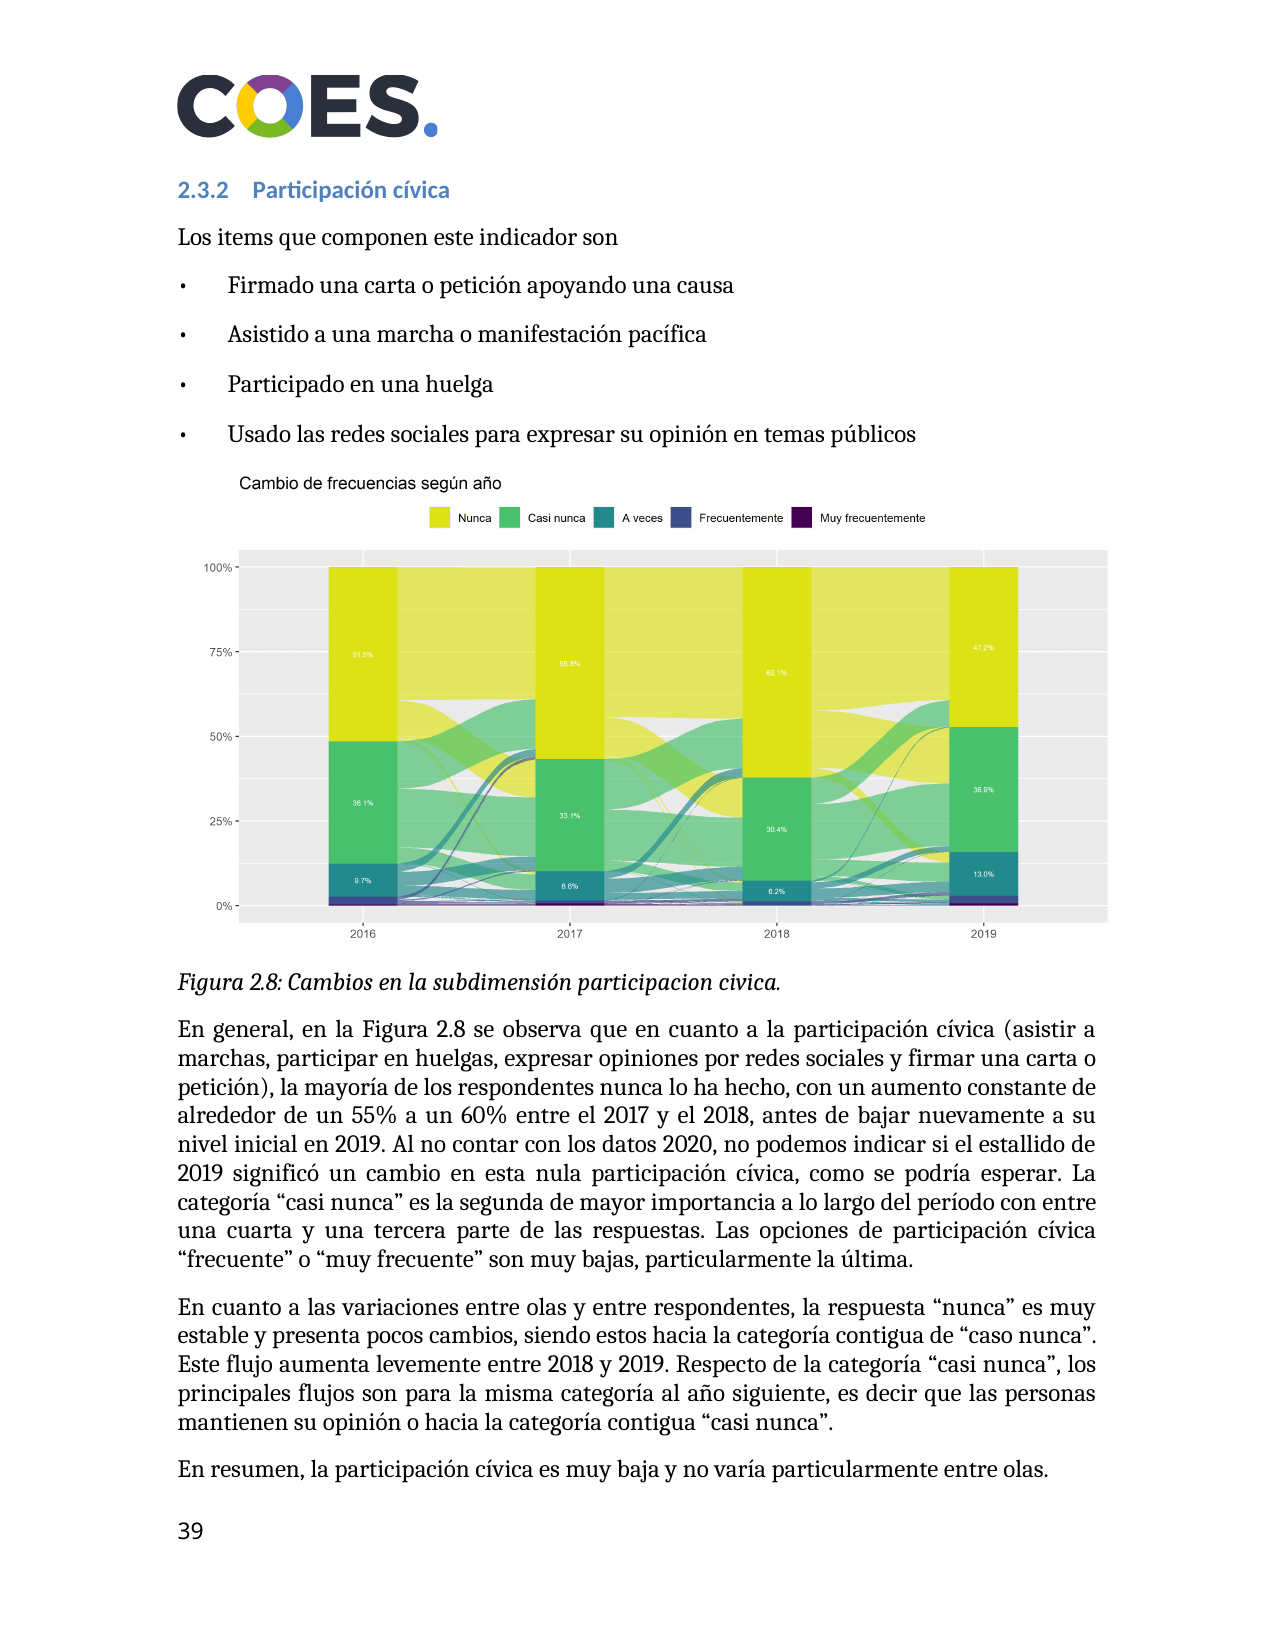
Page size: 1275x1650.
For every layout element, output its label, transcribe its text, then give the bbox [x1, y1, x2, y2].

picture [177, 75, 438, 146]
list Participado en una huelga [177, 370, 1098, 399]
list Asistido a una marcha o manifestación pacífica [177, 320, 1098, 349]
subtitle 2.3.2 Participación cívica [177, 174, 1098, 204]
text Los items que componen este indicador son [177, 223, 1098, 252]
text En resumen, la participación cívica es muy baja y no varía particularmente entre olas. [177, 1455, 1098, 1484]
picture [196, 469, 1115, 947]
text En general, en la Figura 2.8 se observa que en cuanto a la participación cívica (asistir a marchas, participar en huelgas, expresar opiniones por redes sociales y firmar una carta o petición), la mayoría de los respondentes nunca lo ha hecho, con un aumento constante de alrededor de un 55% a un 60% entre el 2017 y el 2018, antes de bajar nuevamente a su nivel inicial en 2019. Al no contar con los datos 2020, no podemos indicar si el estallido de 2019 significó un cambio en esta nula participación cívica, como se podría esperar. La categoría “casi nunca” es la segunda de mayor importancia a lo largo del período con entre una cuarta y una tercera parte de las respuestas. Las opciones de participación cívica “frecuente” o “muy frecuente” son muy bajas, particularmente la última. [177, 1015, 1098, 1274]
list Usado las redes sociales para expresar su opinión en temas públicos [177, 419, 1098, 448]
text Figura 2.8: Cambios en la subdimensión participacion civica. [177, 968, 1098, 996]
list Firmado una carta o petición apoyando una causa [177, 271, 1098, 299]
text En cuanto a las variaciones entre olas y entre respondentes, la respuesta “nunca” es muy estable y presenta pocos cambios, siendo estos hacia la categoría contigua de “caso nunca”. Este flujo aumenta levemente entre 2018 y 2019. Respecto de la categoría “casi nunca”, los principales flujos son para la misma categoría al año siguiente, es decir que las personas mantienen su opinión o hacia la categoría contigua “casi nunca”. [177, 1293, 1098, 1436]
